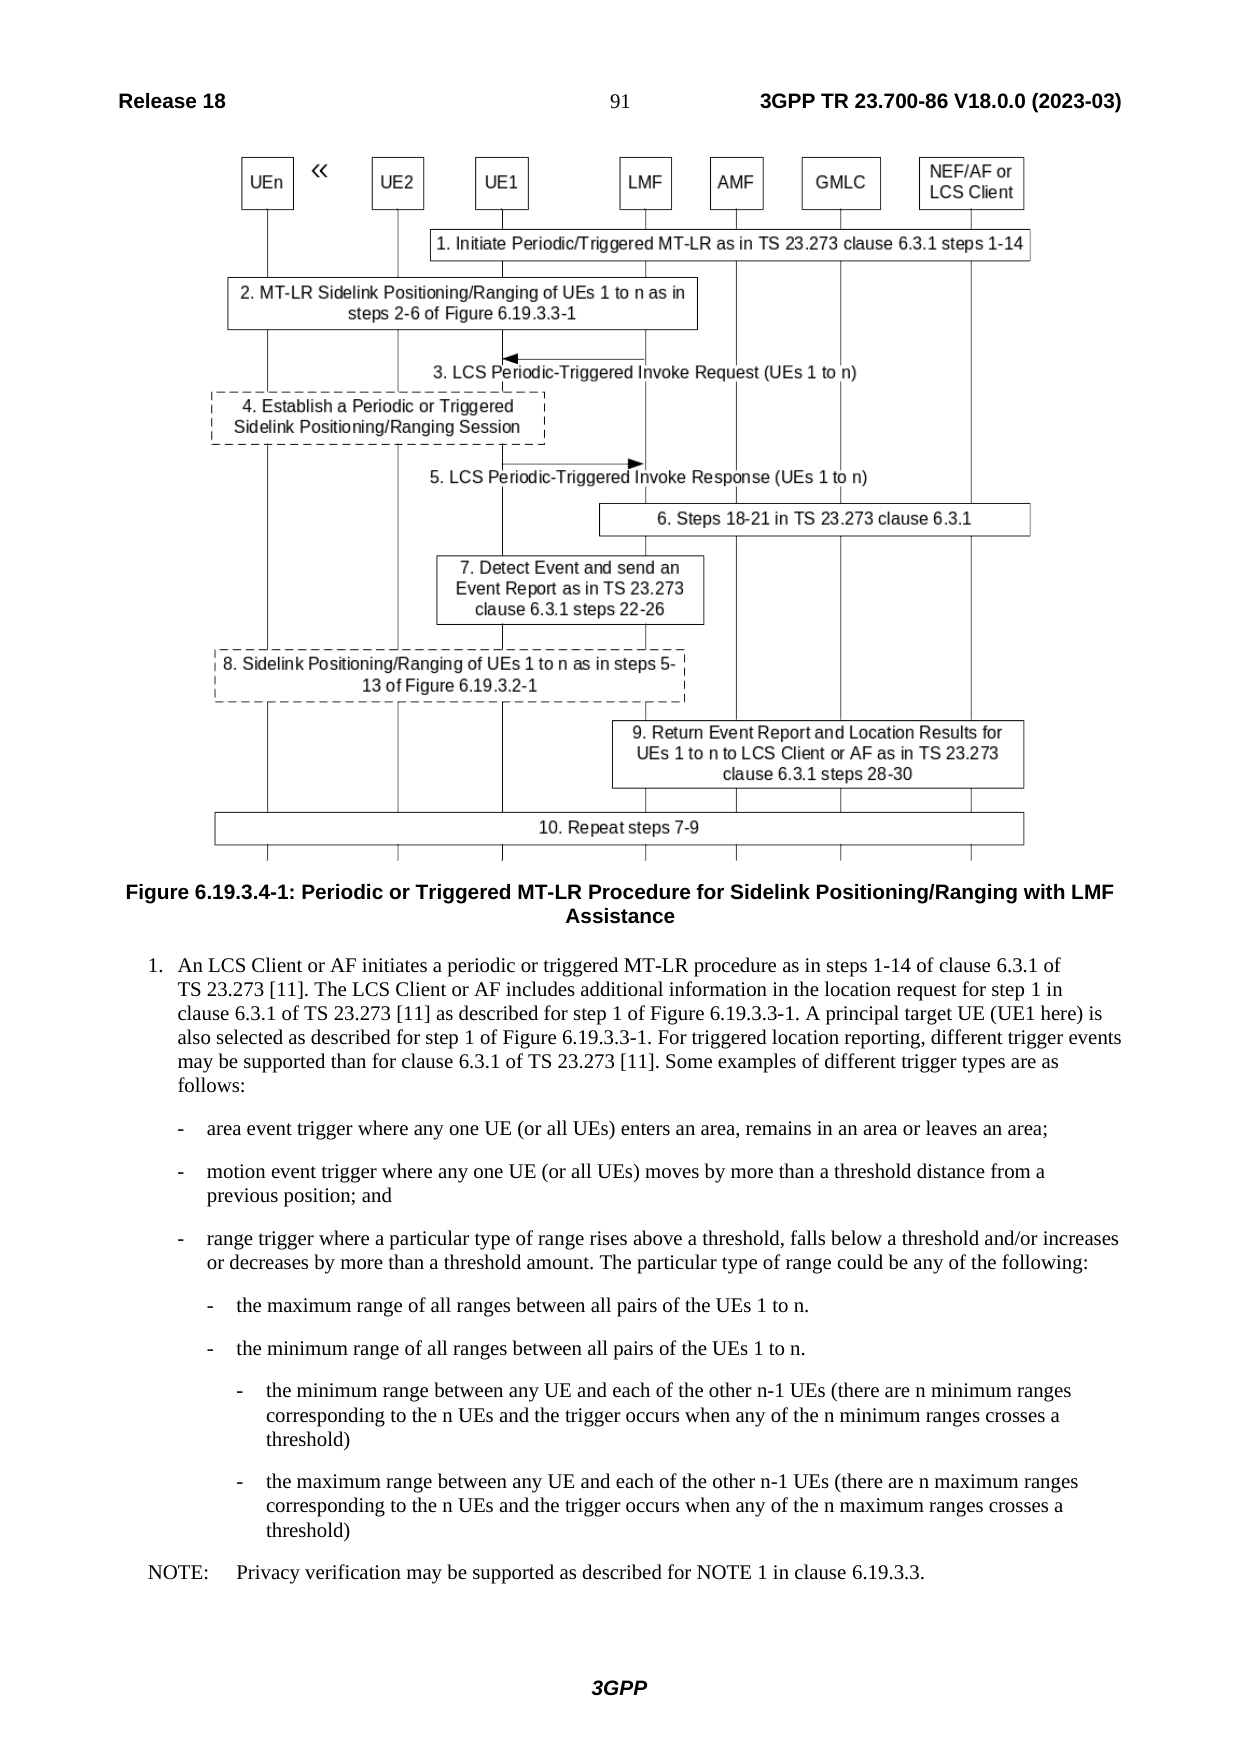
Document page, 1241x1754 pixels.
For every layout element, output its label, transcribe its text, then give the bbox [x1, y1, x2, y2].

text - the minimum range between any UE and each of the other n-1 UEs (there are n minimum ranges corresponding to the n UEs and the trigger occurs when any of the n minimum ranges crosses a threshold) [236, 1378, 1122, 1451]
text 1. An LCS Client or AF initiates a periodic or triggered MT-LR procedure as in steps 1-14 of clause 6.3.1 of TS 23.273 [11]. The LCS Client or AF includes additional information in the location request for step 1 in clause 6.3.1 of TS 23.273 [11] as described for step 1 of Figure 6.19.3.3-1. A principal target UE (UE1 here) is also selected as described for step 1 of Figure 6.19.3.3-1. For triggered location reporting, different trigger events may be supported than for clause 6.3.1 of TS 23.273 [11]. Some examples of different trigger types are as follows: [148, 953, 1122, 1097]
text - area event trigger where any one UE (or all UEs) enters an area, remains in an area or leaves an area; [177, 1116, 1122, 1140]
text Figure 6.19.3.4-1: Periodic or Triggered MT-LR Procedure for Sidelink Positioning/Ranging with LMF Assistance [118, 880, 1122, 928]
text - the minimum range of all ranges between all pairs of the UEs 1 to n. [207, 1336, 1122, 1360]
text NOTE: Privacy verification may be supported as described for NOTE 1 in clause 6.19.3.3. [148, 1560, 1122, 1584]
text - the maximum range between any UE and each of the other n-1 UEs (there are n maximum ranges corresponding to the n UEs and the trigger occurs when any of the n maximum ranges crosses a threshold) [236, 1469, 1122, 1542]
text - the maximum range of all ranges between all pairs of the UEs 1 to n. [207, 1293, 1122, 1317]
text - motion event trigger where any one UE (or all UEs) moves by more than a threshold distance from a previous position; and [177, 1159, 1122, 1207]
text - range trigger where a particular type of range rises above a threshold, falls below a threshold and/or increases or decreases by more than a threshold amount. The particular type of range could be any of the following: [177, 1226, 1122, 1274]
